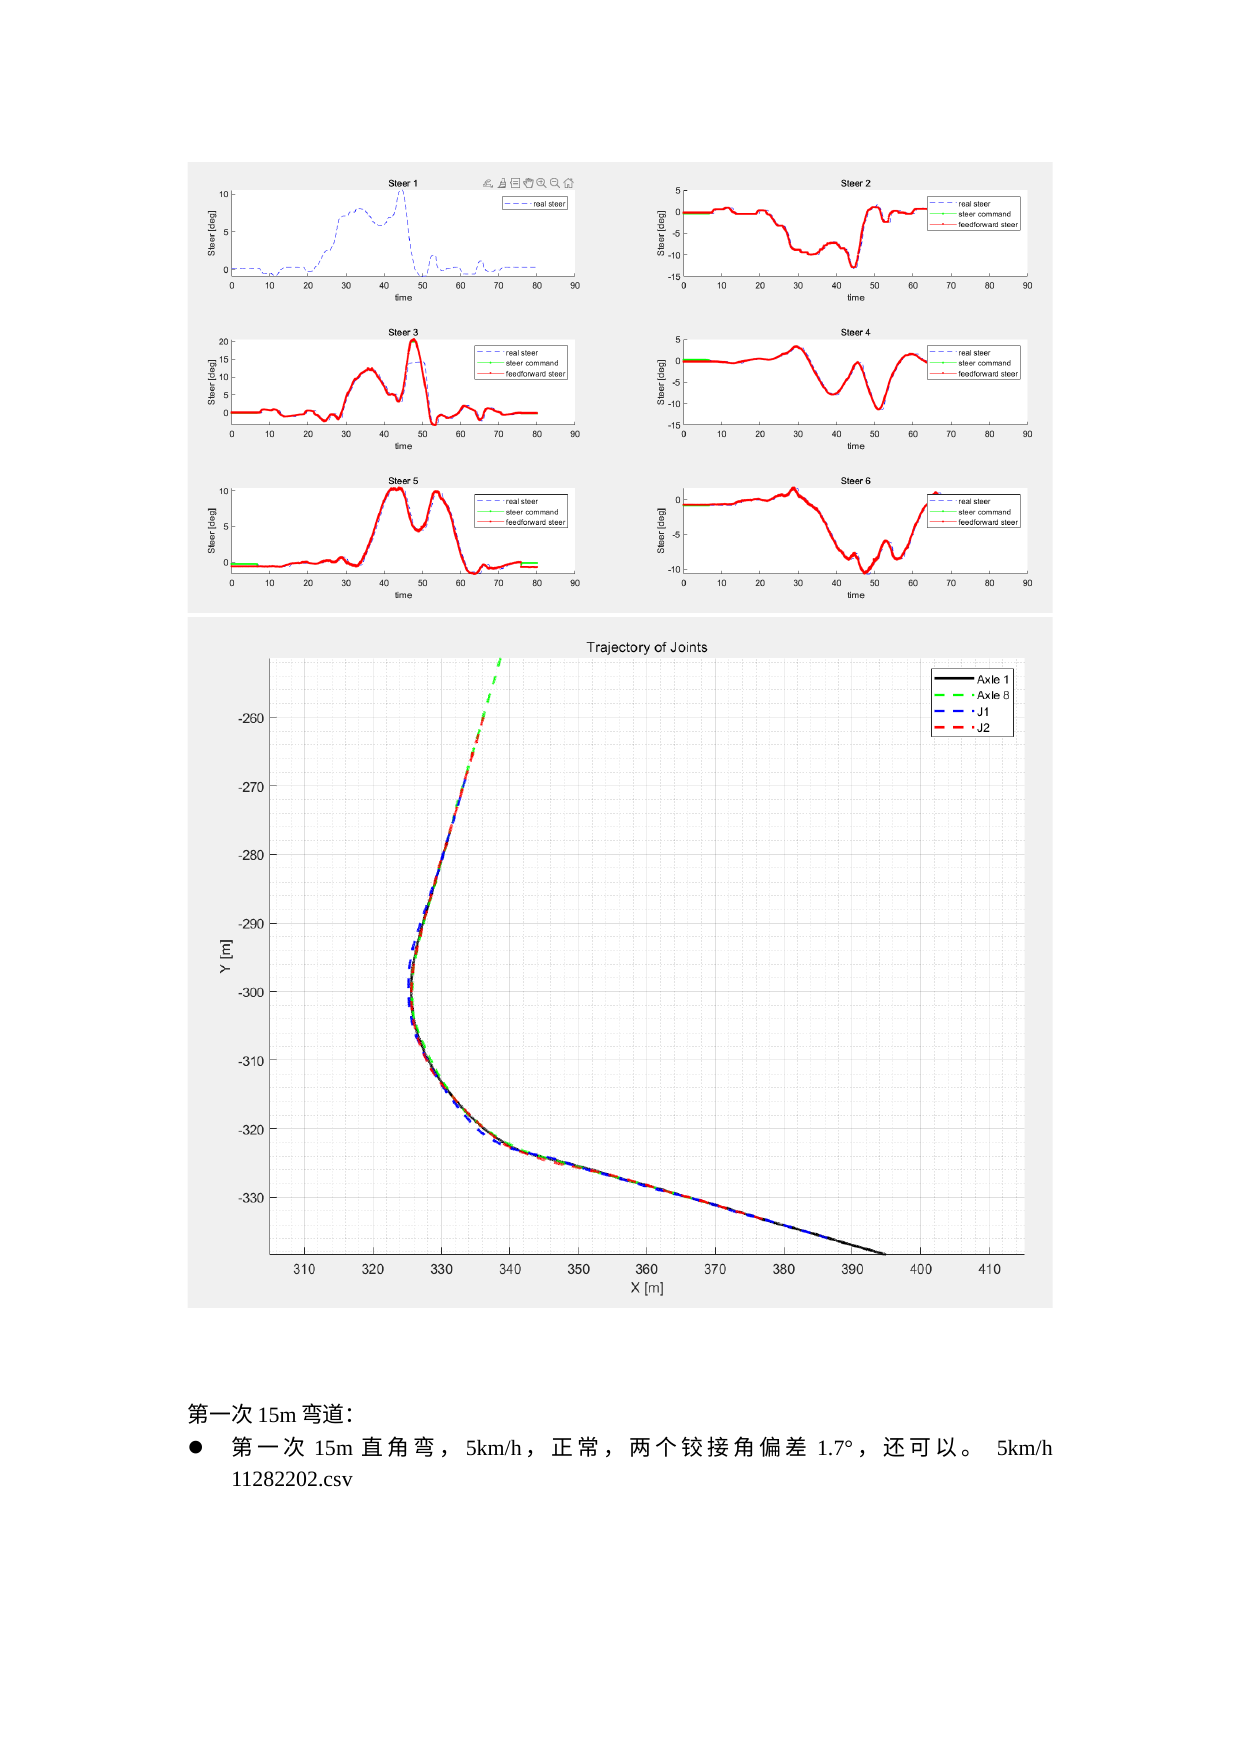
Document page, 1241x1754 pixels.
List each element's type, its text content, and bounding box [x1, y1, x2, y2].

picture [187, 617, 1053, 1308]
list 第一次15m直角弯，5km/h，正常，两个铰接角偏差1.7°，还可以。 5km/h 11282202.csv [187, 1429, 1053, 1494]
picture [187, 162, 1053, 613]
text 第一次15m弯道： [187, 1397, 1053, 1429]
